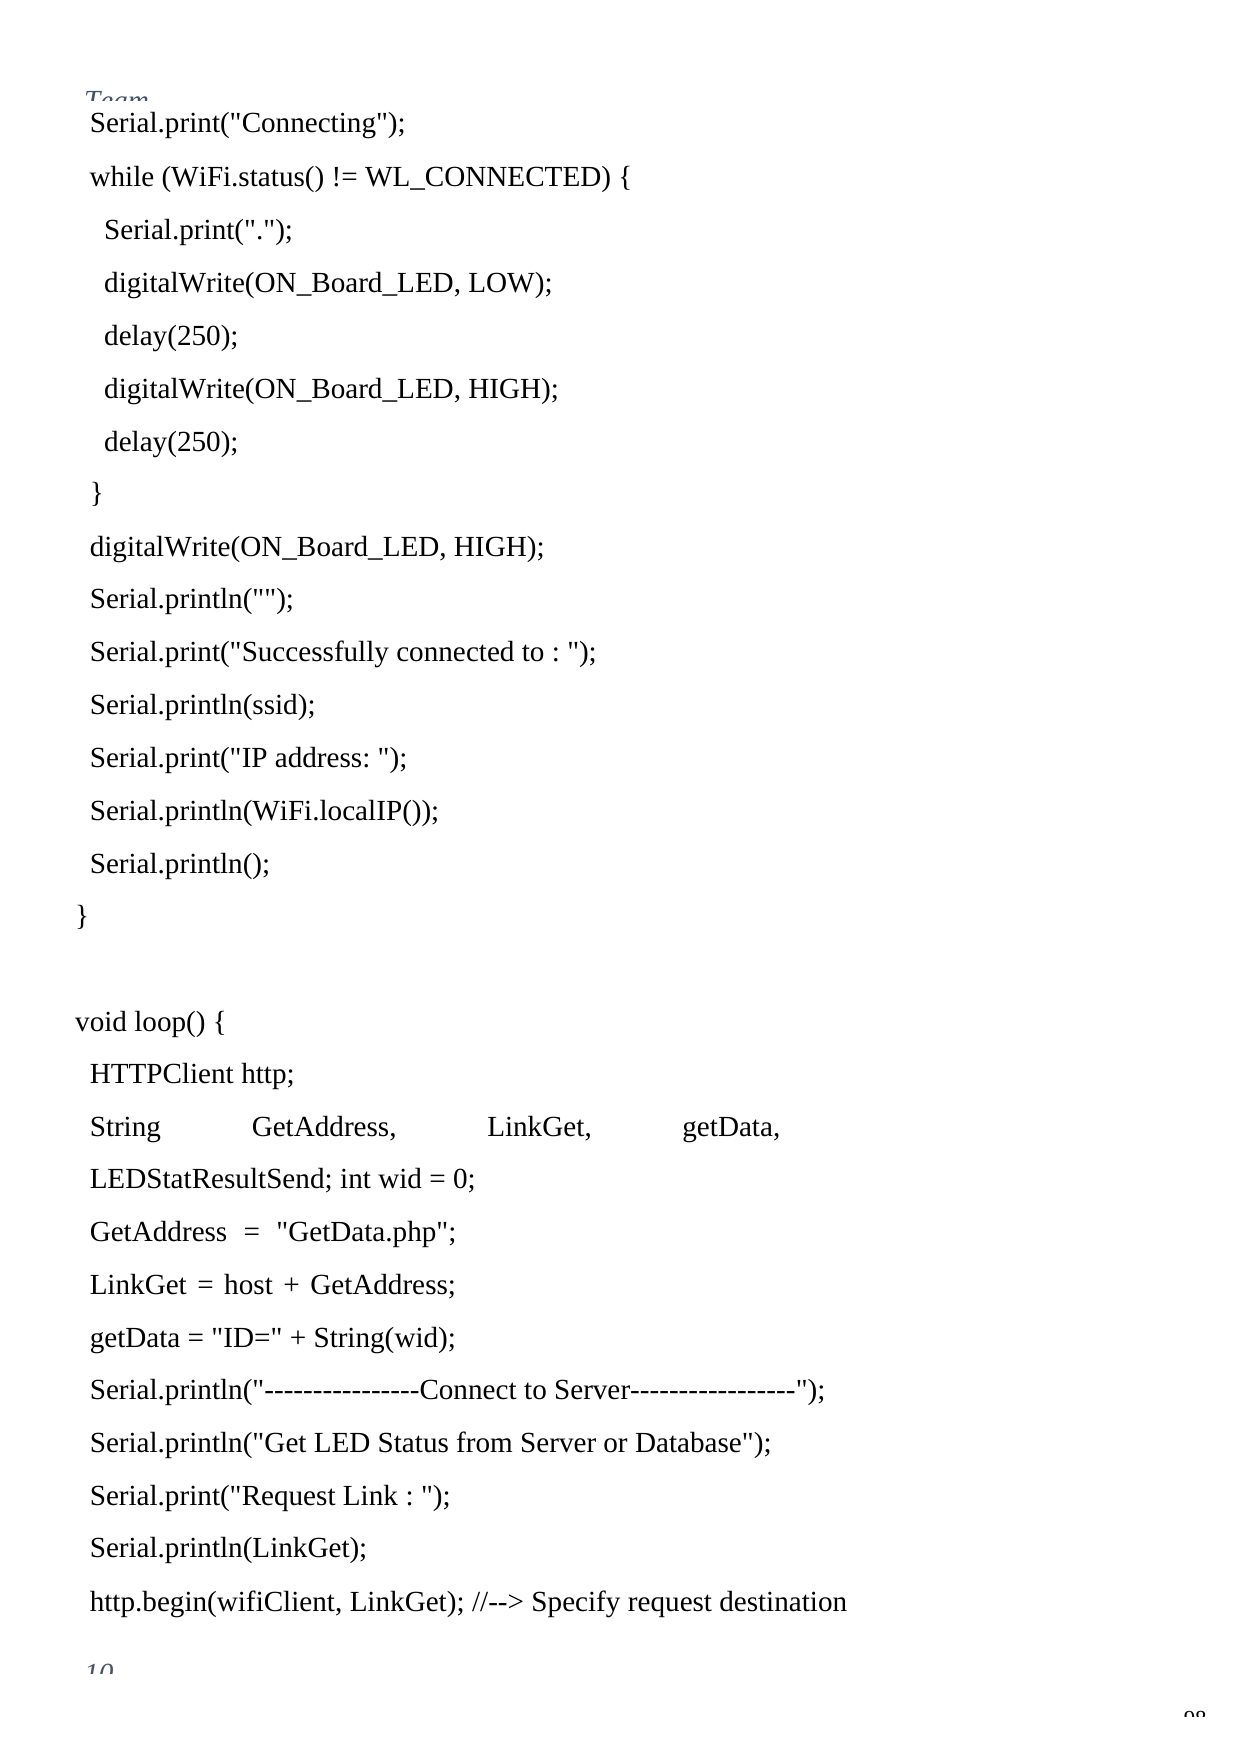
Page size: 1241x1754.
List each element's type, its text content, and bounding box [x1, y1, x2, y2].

text digitalWrite(ON_Board_LED, HIGH); delay(250); [104, 371, 561, 457]
text Serial.println("----------------Connect to Server "); [89, 1373, 1178, 1406]
text Serial.println("Get LED Status from Server or Database"); Serial.print("Request Link : "); [89, 1425, 773, 1512]
text while (WiFi.status() != WL_CONNECTED) { Serial.print("."); digitalWrite(ON_Board_LED, LOW); delay(250); [89, 159, 634, 351]
text http.begin(wifiClient, LinkGet); //--> Specify request destination [89, 1584, 1178, 1617]
text Serial.print("Connecting"); [89, 106, 1178, 140]
text } [89, 477, 1178, 509]
text GetAddress = "GetData.php"; LinkGet = host + GetAddress; getData = "ID=" + String(wid); [89, 1214, 456, 1353]
text digitalWrite(ON_Board_LED, HIGH); Serial.println(""); Serial.print("Successfully connected to : "); Serial.println(ssid); [89, 529, 597, 721]
text Serial.println(LinkGet); [89, 1531, 1178, 1564]
text } [75, 899, 1178, 932]
text String GetAddress, LinkGet, getData, LEDStatResultSend; int wid = 0; [89, 1109, 780, 1195]
text Serial.print("IP address: "); Serial.println(WiFi.localIP()); Serial.println(); [89, 740, 441, 880]
text void loop() { HTTPClient http; [75, 1004, 295, 1090]
